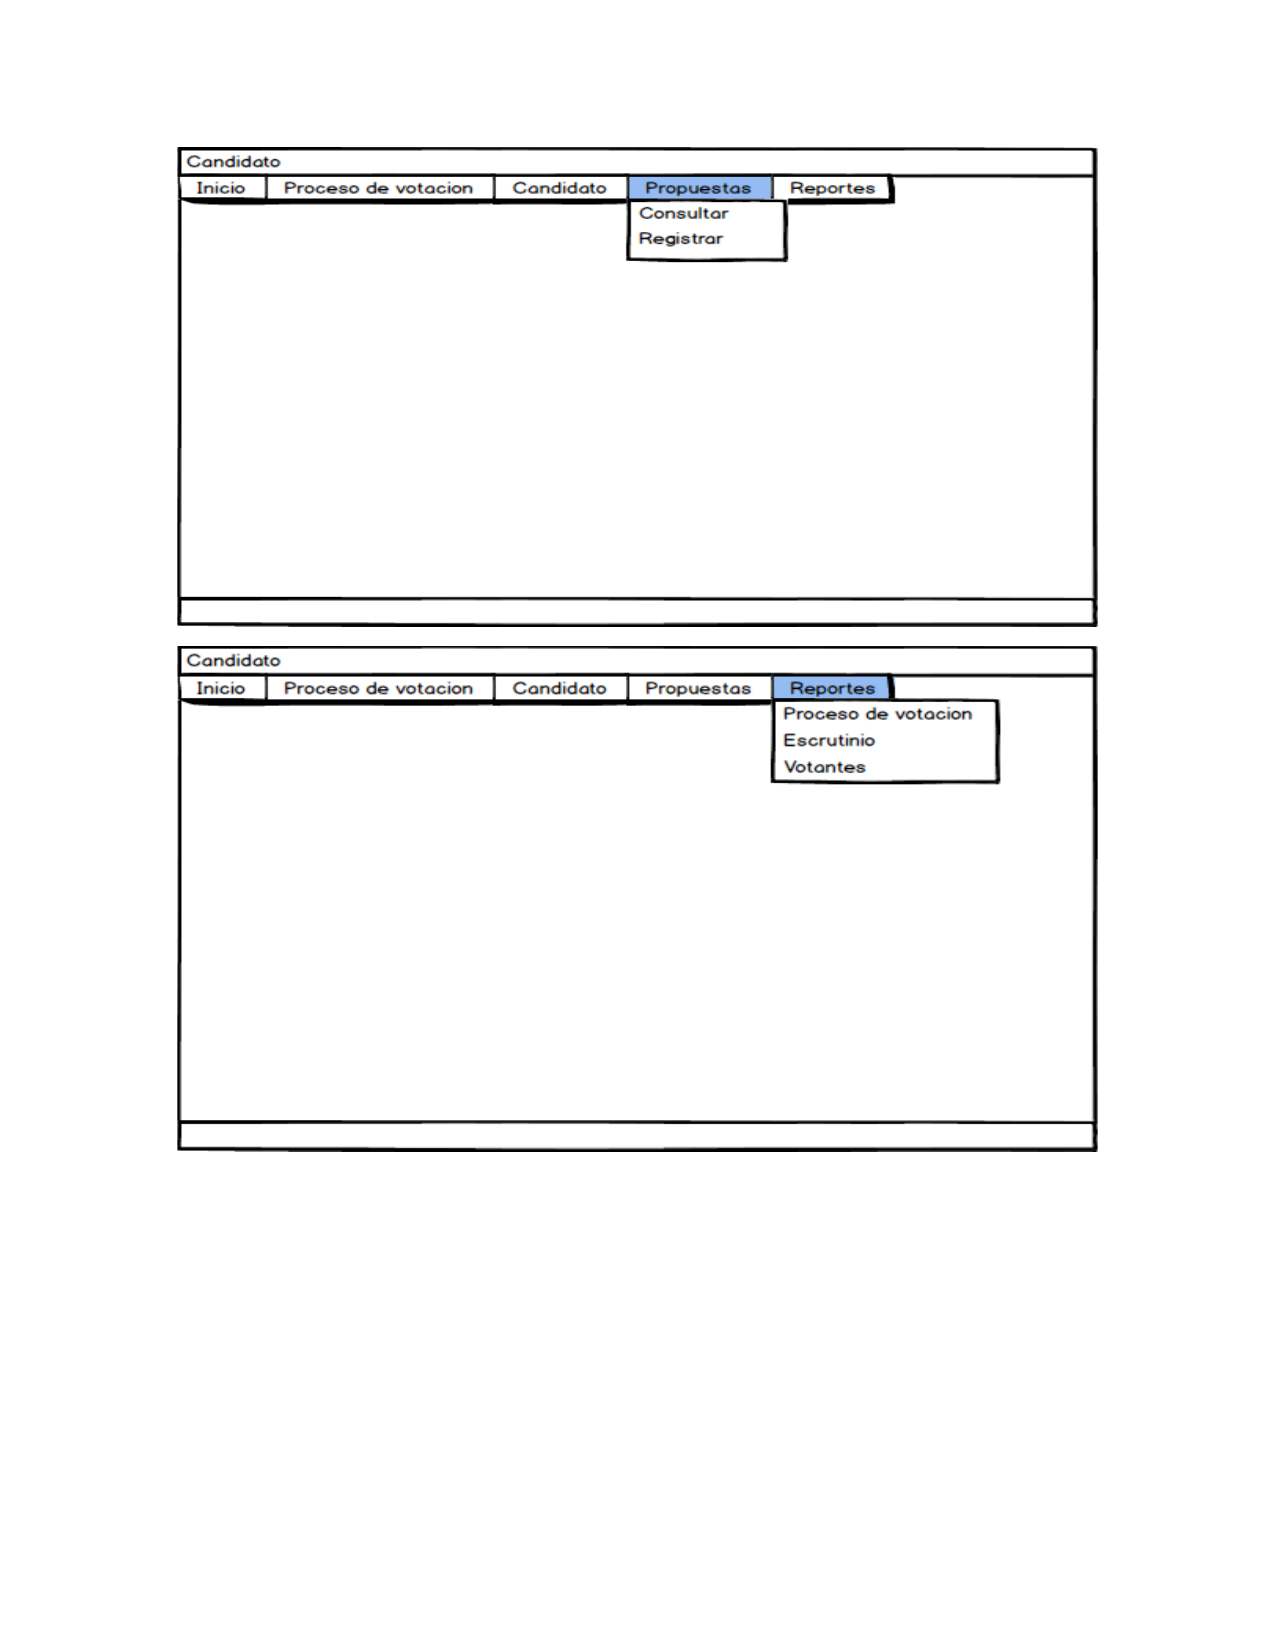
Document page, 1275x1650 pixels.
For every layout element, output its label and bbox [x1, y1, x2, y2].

picture [177, 147, 1098, 627]
picture [177, 646, 1098, 1152]
